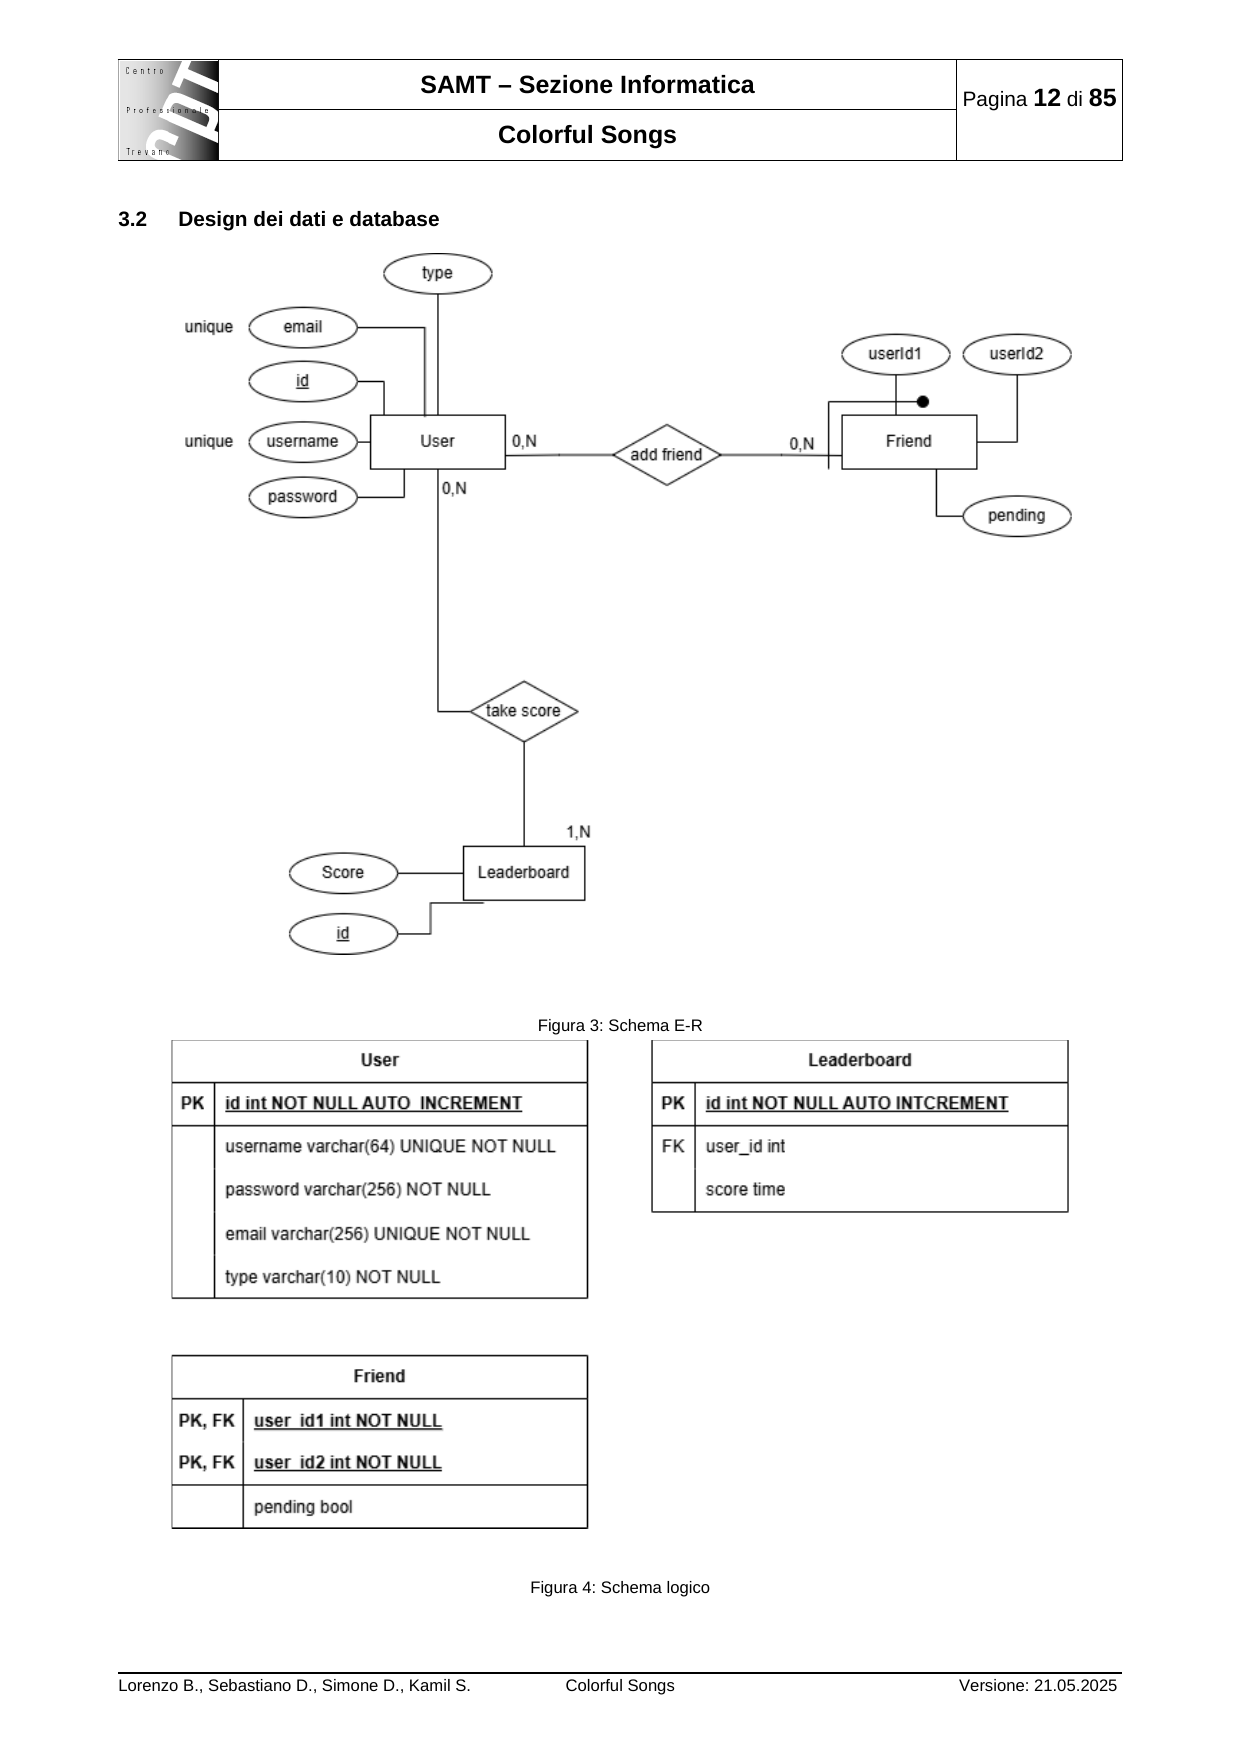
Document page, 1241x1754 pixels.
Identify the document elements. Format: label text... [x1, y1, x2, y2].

text Figura 3: Schema E-R [118, 1016, 1122, 1035]
picture [118, 60, 219, 160]
subtitle Design dei dati e database [118, 207, 1122, 231]
text Figura 4: Schema logico [118, 1577, 1122, 1597]
picture [168, 253, 1072, 955]
picture [171, 1040, 1069, 1529]
